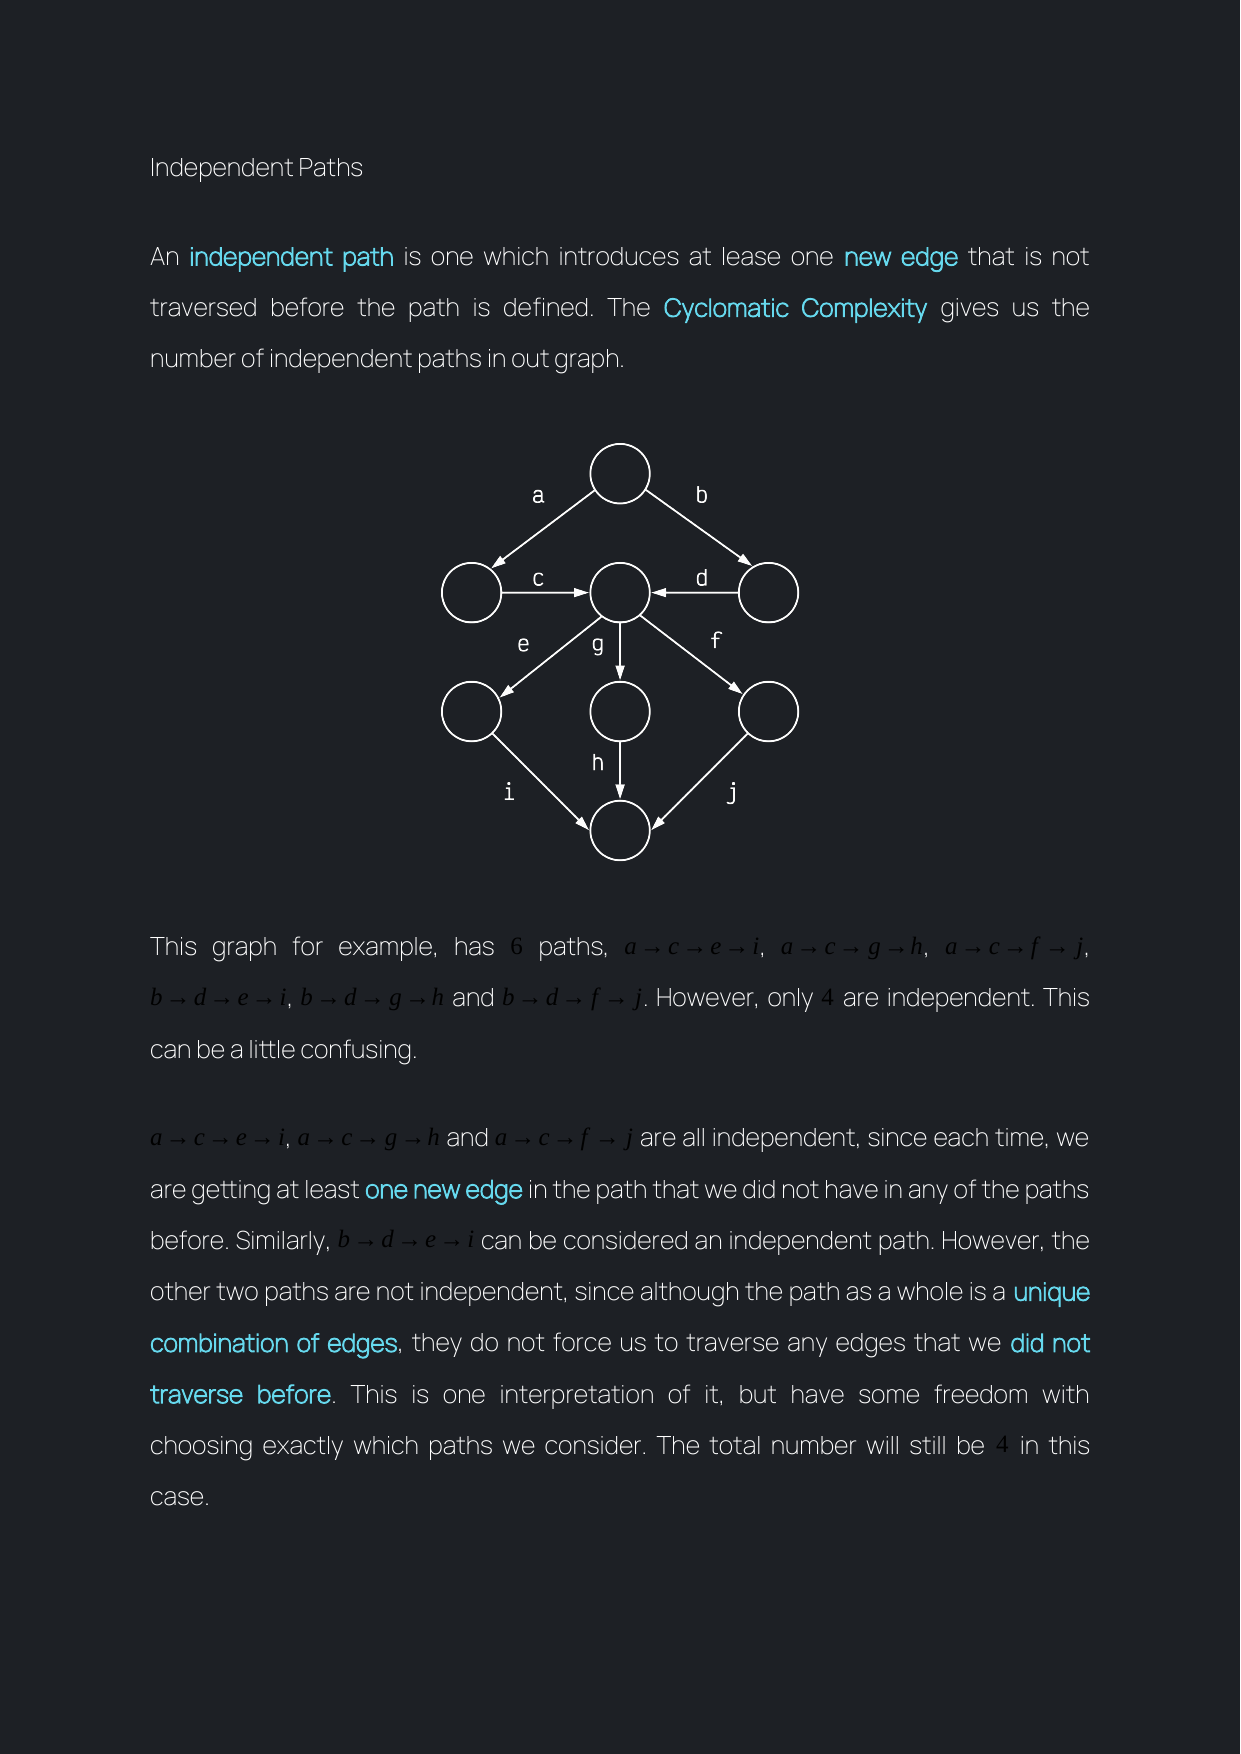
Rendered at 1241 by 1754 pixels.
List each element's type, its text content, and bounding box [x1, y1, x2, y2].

text , and are all independent, since each time, we are getting at least one new edge in the path that we did not have in any of the paths before. Similarly, can be considered an independent path. However, the other two paths are not independent, since although the path as a whole is a unique combination of edges, they do not force us to traverse any edges that we did not traverse before. This is one interpretation of it, but have some freedom with choosing exactly which paths we consider. The total number will still be in this case. [150, 1120, 1090, 1513]
text This graph for example, has paths, , , , , and . However, only are independent. This can be a little confusing. [150, 929, 1090, 1066]
subtitle Independent Paths [150, 150, 1090, 184]
text An independent path is one which introduces at lease one new edge that is not traversed before the path is defined. The Cyclomatic Complexity gives us the number of independent paths in out graph. [150, 239, 1090, 375]
picture [427, 430, 813, 875]
